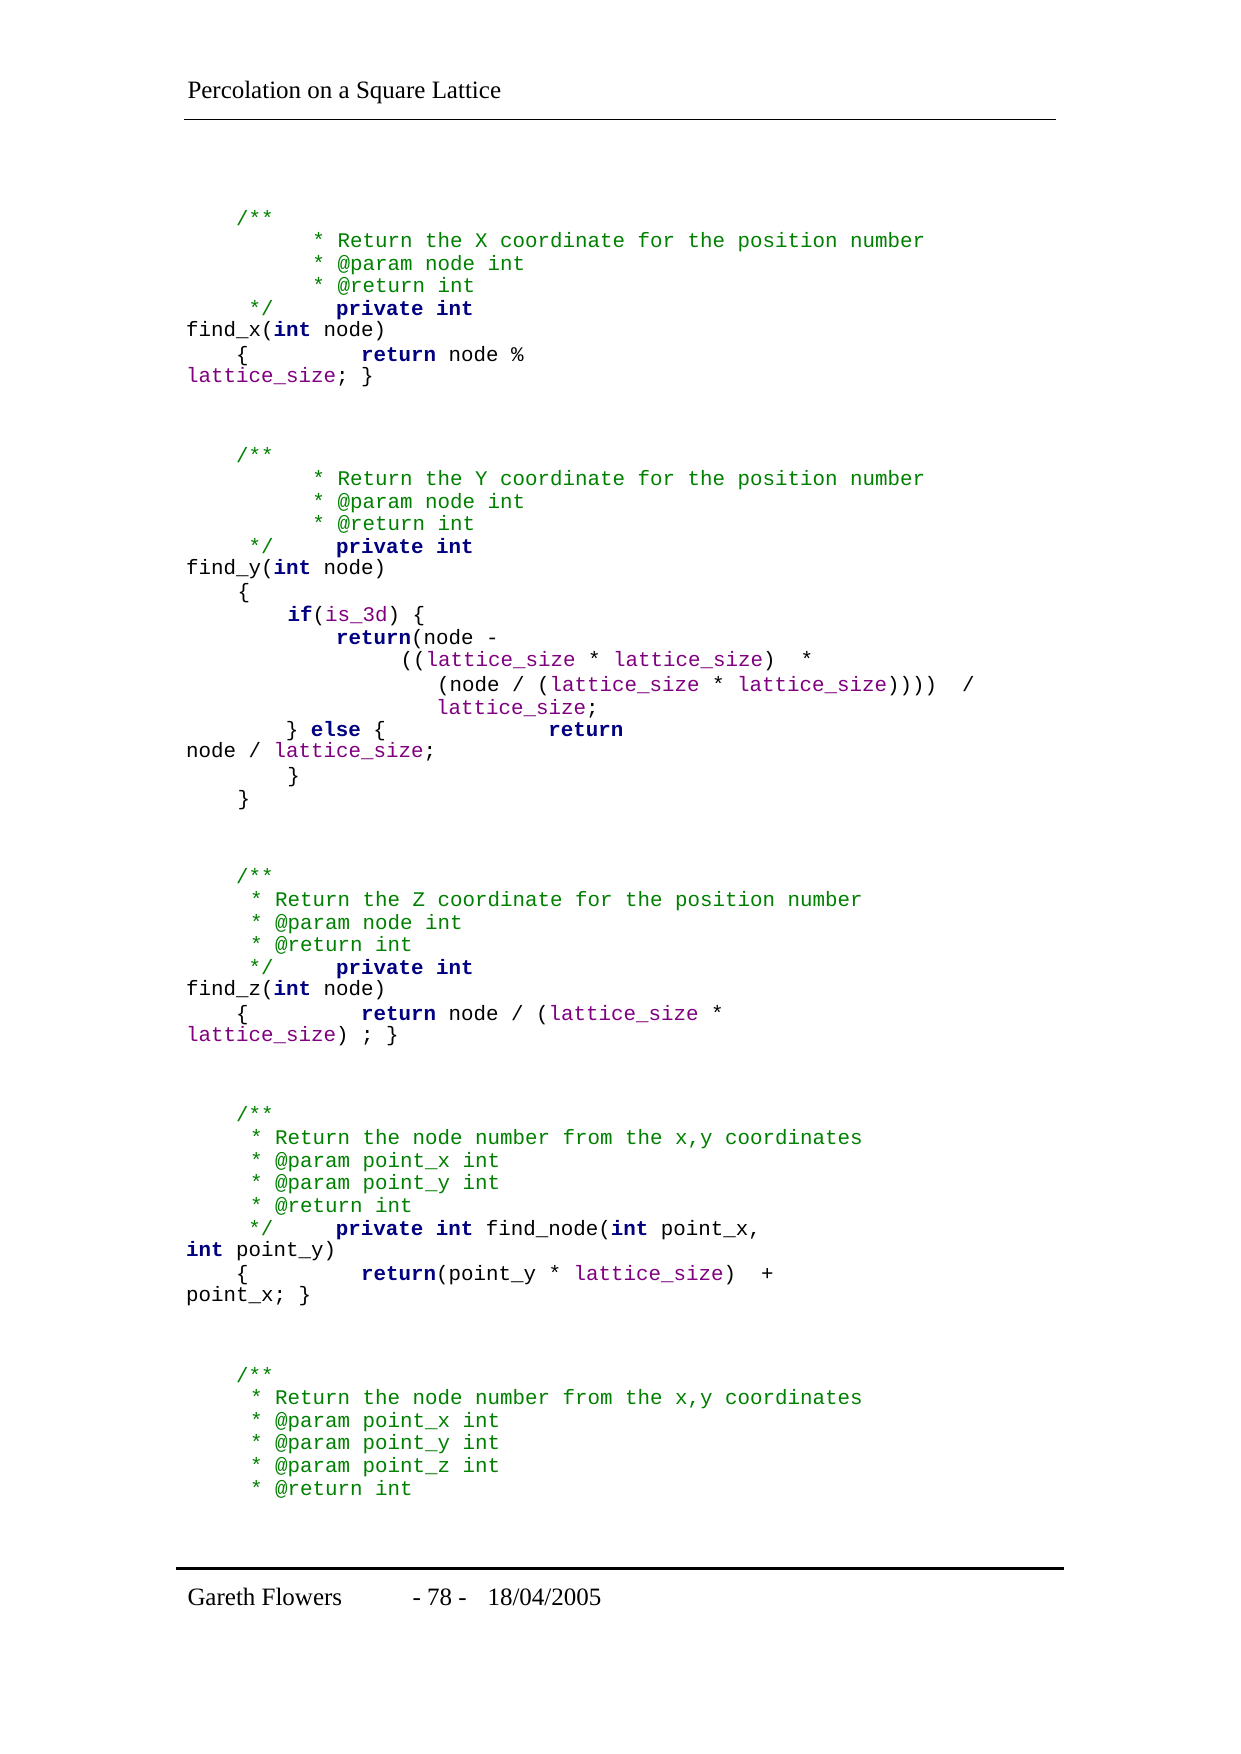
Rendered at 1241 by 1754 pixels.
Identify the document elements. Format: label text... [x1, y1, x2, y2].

list Return the Z coordinate for the position number [250, 888, 1028, 911]
list @param point_x int [250, 1409, 1028, 1432]
list Return the Y coordinate for the position number [250, 467, 1028, 490]
text */ private int find_z(int node) [186, 956, 563, 1002]
list Return the X coordinate for the position number [250, 229, 1028, 252]
list @param node int [250, 490, 1028, 513]
text if(is_3d) { [287, 603, 1026, 626]
text */ private int find_node(int point_x, int point_y) [186, 1217, 801, 1262]
text /** [186, 866, 1028, 888]
list @return int [250, 1477, 1028, 1499]
text (node / (lattice_size * lattice_size)))) / [437, 673, 1026, 696]
list @return int [250, 934, 1028, 956]
text /** [186, 1364, 1028, 1387]
text { return(point_y * lattice_size) + point_x; } [186, 1262, 776, 1308]
list Return the node number from the x,y coordinates [250, 1126, 1028, 1149]
text lattice_size; [186, 696, 1026, 719]
list @param point_y int [250, 1172, 1028, 1194]
text } [237, 787, 1024, 810]
list @return int [250, 513, 1028, 535]
list Return the node number from the x,y coordinates [250, 1387, 1028, 1409]
text { return node % lattice_size; } [186, 343, 601, 389]
text /** [186, 445, 1028, 467]
text { [237, 581, 1024, 603]
text { return node / (lattice_size * lattice_size) ; } [186, 1002, 813, 1048]
text } [287, 764, 1024, 787]
list @return int [250, 1194, 1028, 1217]
text */ private int find_x(int node) [186, 297, 563, 343]
text ((lattice_size * lattice_size) * [187, 649, 1026, 673]
text */ private int find_y(int node) [186, 535, 563, 581]
list @param point_y int [250, 1432, 1028, 1454]
list @param node int [250, 911, 1028, 934]
text /** [186, 207, 1028, 229]
list @param node int [250, 252, 1028, 275]
list @param point_z int [250, 1454, 1028, 1477]
list @param point_x int [250, 1149, 1028, 1172]
text return(node - [187, 626, 1026, 649]
list @return int [250, 275, 1028, 297]
text /** [186, 1104, 1028, 1126]
text } else { return node / lattice_size; [186, 719, 651, 764]
